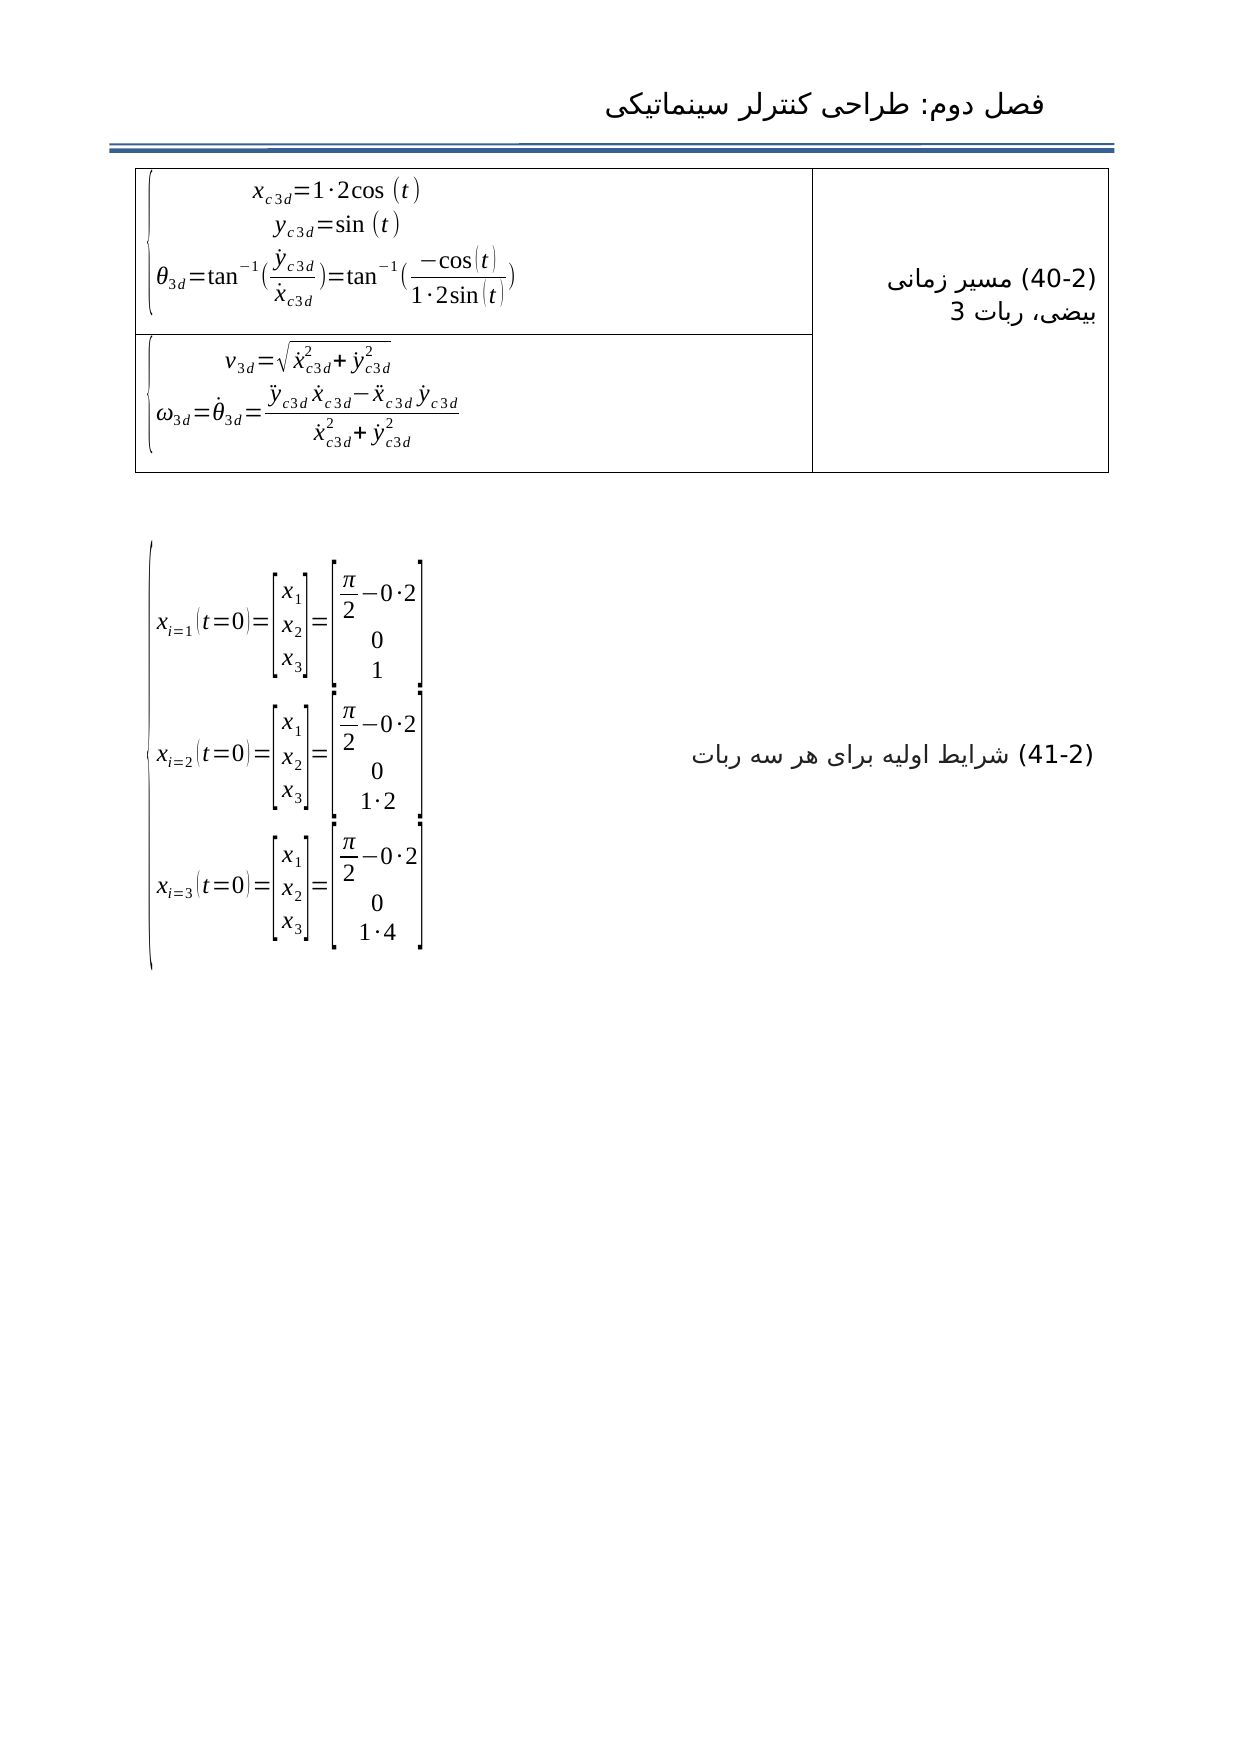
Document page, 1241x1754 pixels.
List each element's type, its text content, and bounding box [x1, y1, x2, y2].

table_header [135, 539, 659, 988]
table_cell (‏2-‌40) مسیر زمانی بیضی، ربات 3 [813, 169, 1108, 472]
table_cell [136, 169, 812, 333]
table_cell [136, 335, 812, 472]
table_header (‏2-‌41) شرایط اولیه برای هر سه ربات [659, 539, 1105, 988]
